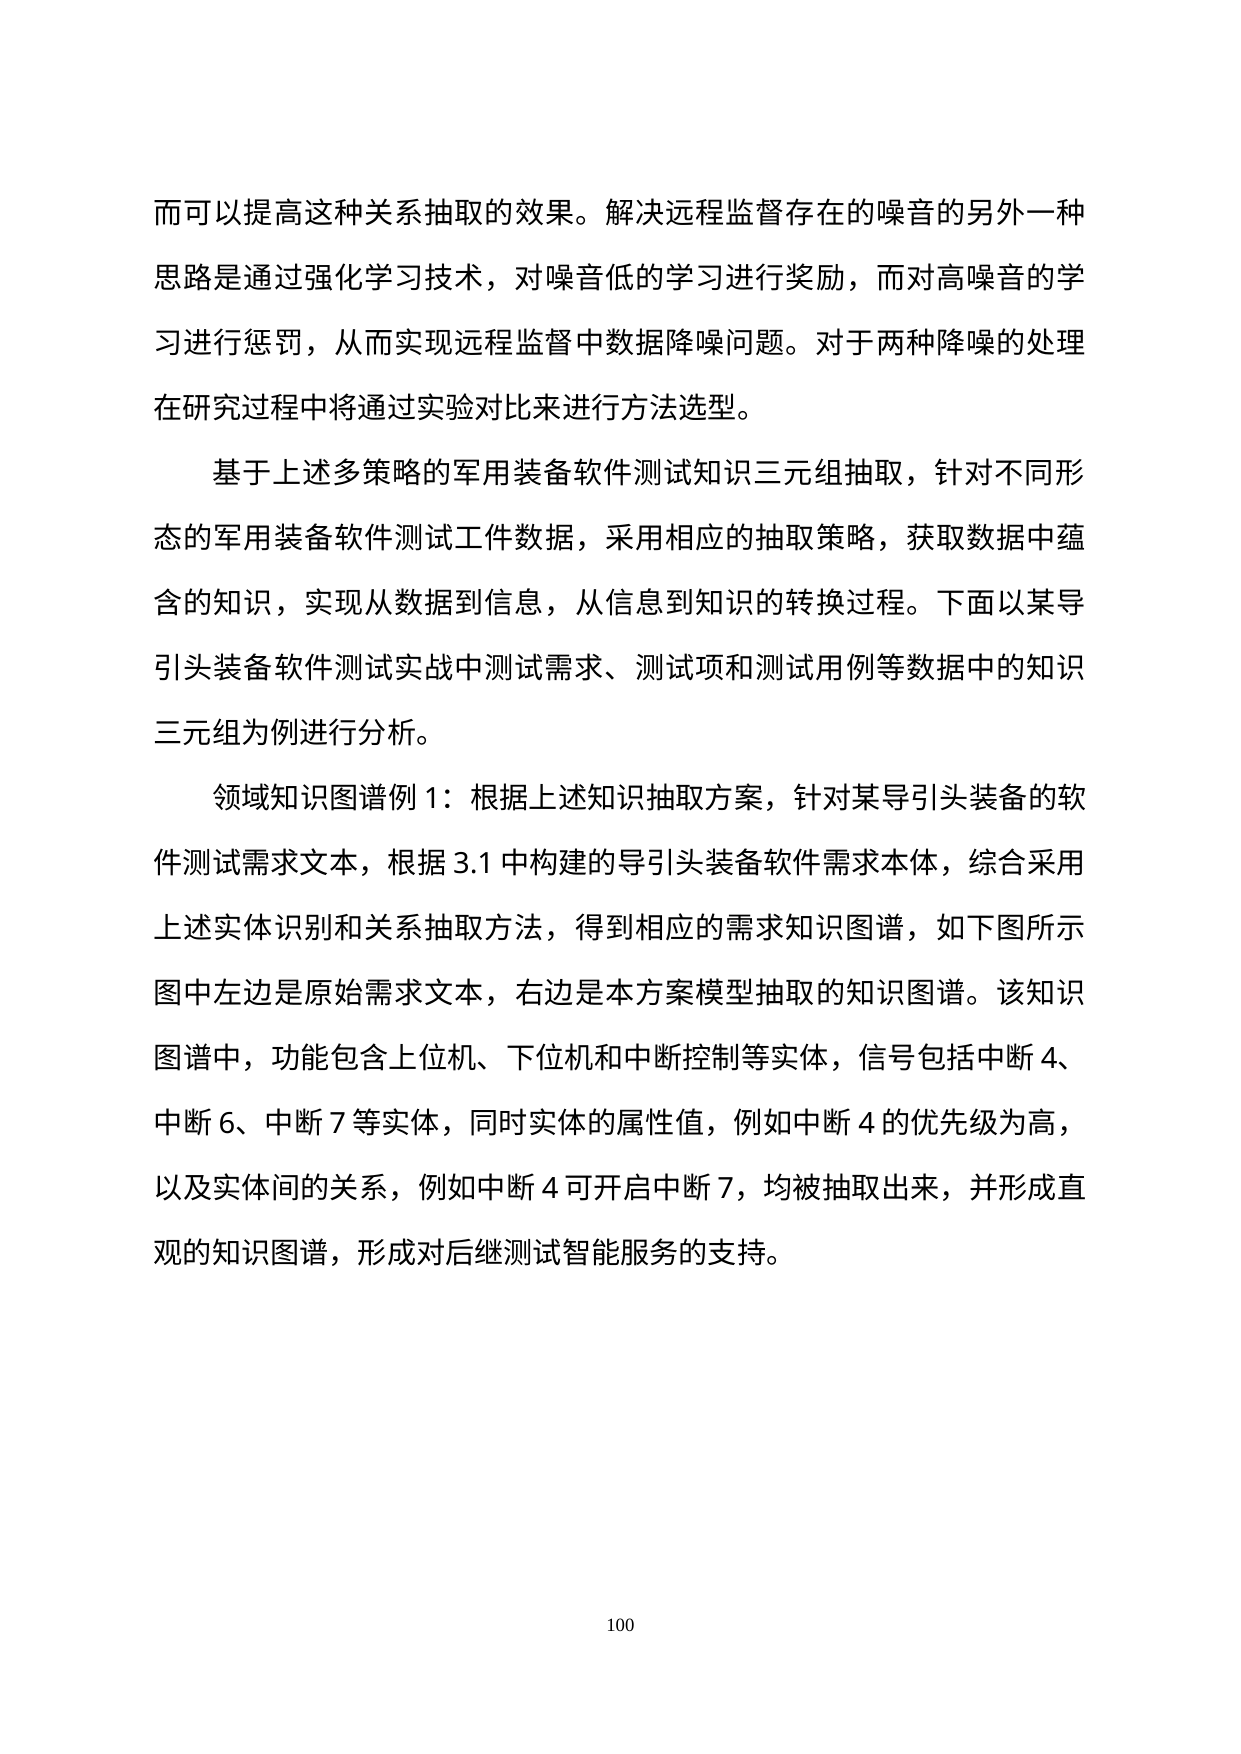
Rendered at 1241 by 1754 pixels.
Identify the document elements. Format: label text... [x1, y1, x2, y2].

text 基于上述多策略的军用装备软件测试知识三元组抽取，针对不同形态的军用装备软件测试工件数据，采用相应的抽取策略，获取数据中蕴含的知识，实现从数据到信息，从信息到知识的转换过程。下面以某导引头装备软件测试实战中测试需求、测试项和测试用例等数据中的知识三元组为例进行分析。 [153, 438, 1087, 763]
text 领域知识图谱例1：根据上述知识抽取方案，针对某导引头装备的软件测试需求文本，根据3.1中构建的导引头装备软件需求本体，综合采用上述实体识别和关系抽取方法，得到相应的需求知识图谱，如下图所示，图中左边是原始需求文本，右边是本方案模型抽取的知识图谱。该知识图谱中，功能包含上位机、下位机和中断控制等实体，信号包括中断4、中断6、中断7等实体，同时实体的属性值，例如中断4的优先级为高，以及实体间的关系，例如中断4可开启中断7，均被抽取出来，并形成直观的知识图谱，形成对后继测试智能服务的支持。 [153, 763, 1087, 1283]
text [153, 178, 1087, 438]
